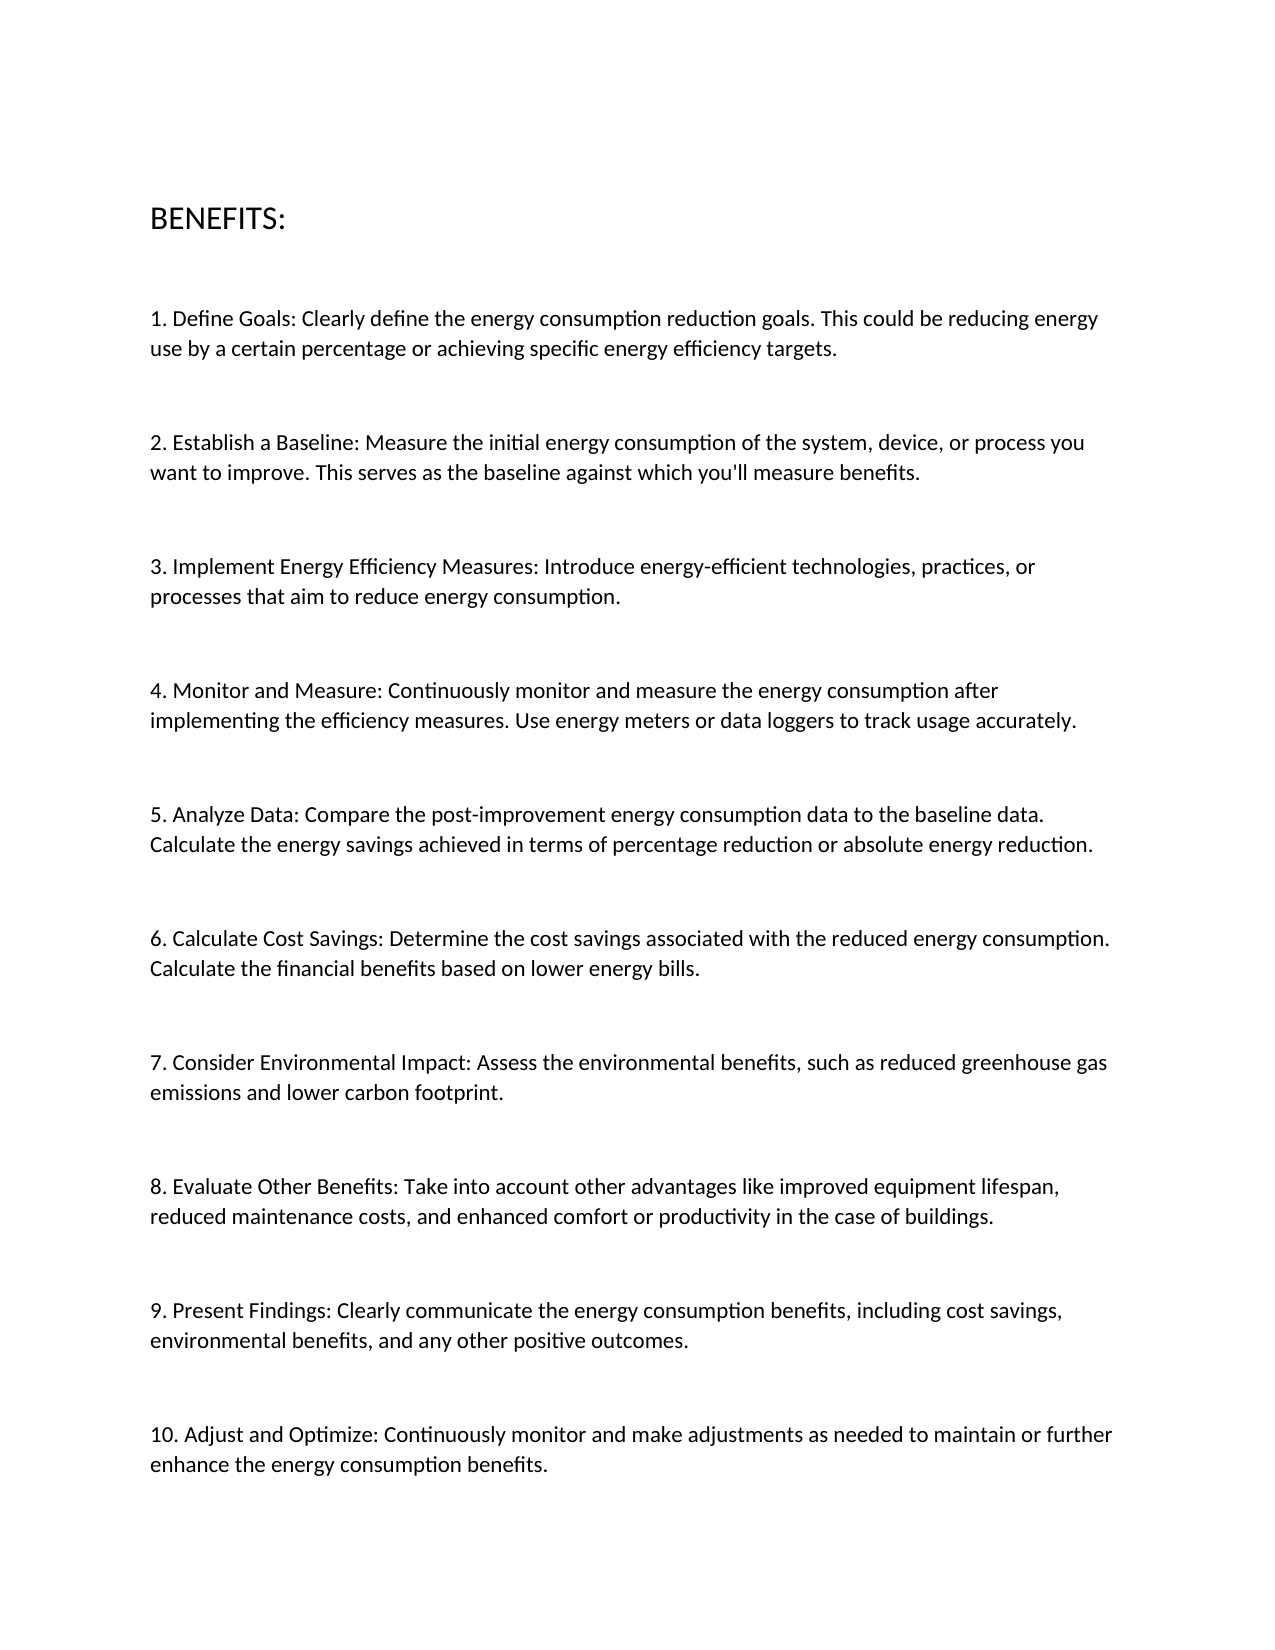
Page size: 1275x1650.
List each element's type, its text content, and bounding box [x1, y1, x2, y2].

text 1. Define Goals: Clearly define the energy consumption reduction goals. This could be reducing energy use by a certain percentage or achieving specific energy efficiency targets. [150, 304, 1125, 363]
text 3. Implement Energy Efficiency Measures: Introduce energy-efficient technologies, practices, or processes that aim to reduce energy consumption. [150, 552, 1125, 611]
text 9. Present Findings: Clearly communicate the energy consumption benefits, including cost savings, environmental benefits, and any other positive outcomes. [150, 1296, 1125, 1354]
text 10. Adjust and Optimize: Continuously monitor and make adjustments as needed to maintain or further enhance the energy consumption benefits. [150, 1420, 1125, 1478]
text 8. Evaluate Other Benefits: Take into account other advantages like improved equipment lifespan, reduced maintenance costs, and enhanced comfort or productivity in the case of buildings. [150, 1172, 1125, 1230]
text 7. Consider Environmental Impact: Assess the environmental benefits, such as reduced greenhouse gas emissions and lower carbon footprint. [150, 1048, 1125, 1106]
text 2. Establish a Baseline: Measure the initial energy consumption of the system, device, or process you want to improve. This serves as the baseline against which you'll measure benefits. [150, 428, 1125, 487]
text 6. Calculate Cost Savings: Determine the cost savings associated with the reduced energy consumption. Calculate the financial benefits based on lower energy bills. [150, 924, 1125, 982]
text 5. Analyze Data: Compare the post-improvement energy consumption data to the baseline data. Calculate the energy savings achieved in terms of percentage reduction or absolute energy reduction. [150, 800, 1125, 858]
text BENEFITS: [150, 197, 1125, 238]
text 4. Monitor and Measure: Continuously monitor and measure the energy consumption after implementing the efficiency measures. Use energy meters or data loggers to track usage accurately. [150, 676, 1125, 734]
